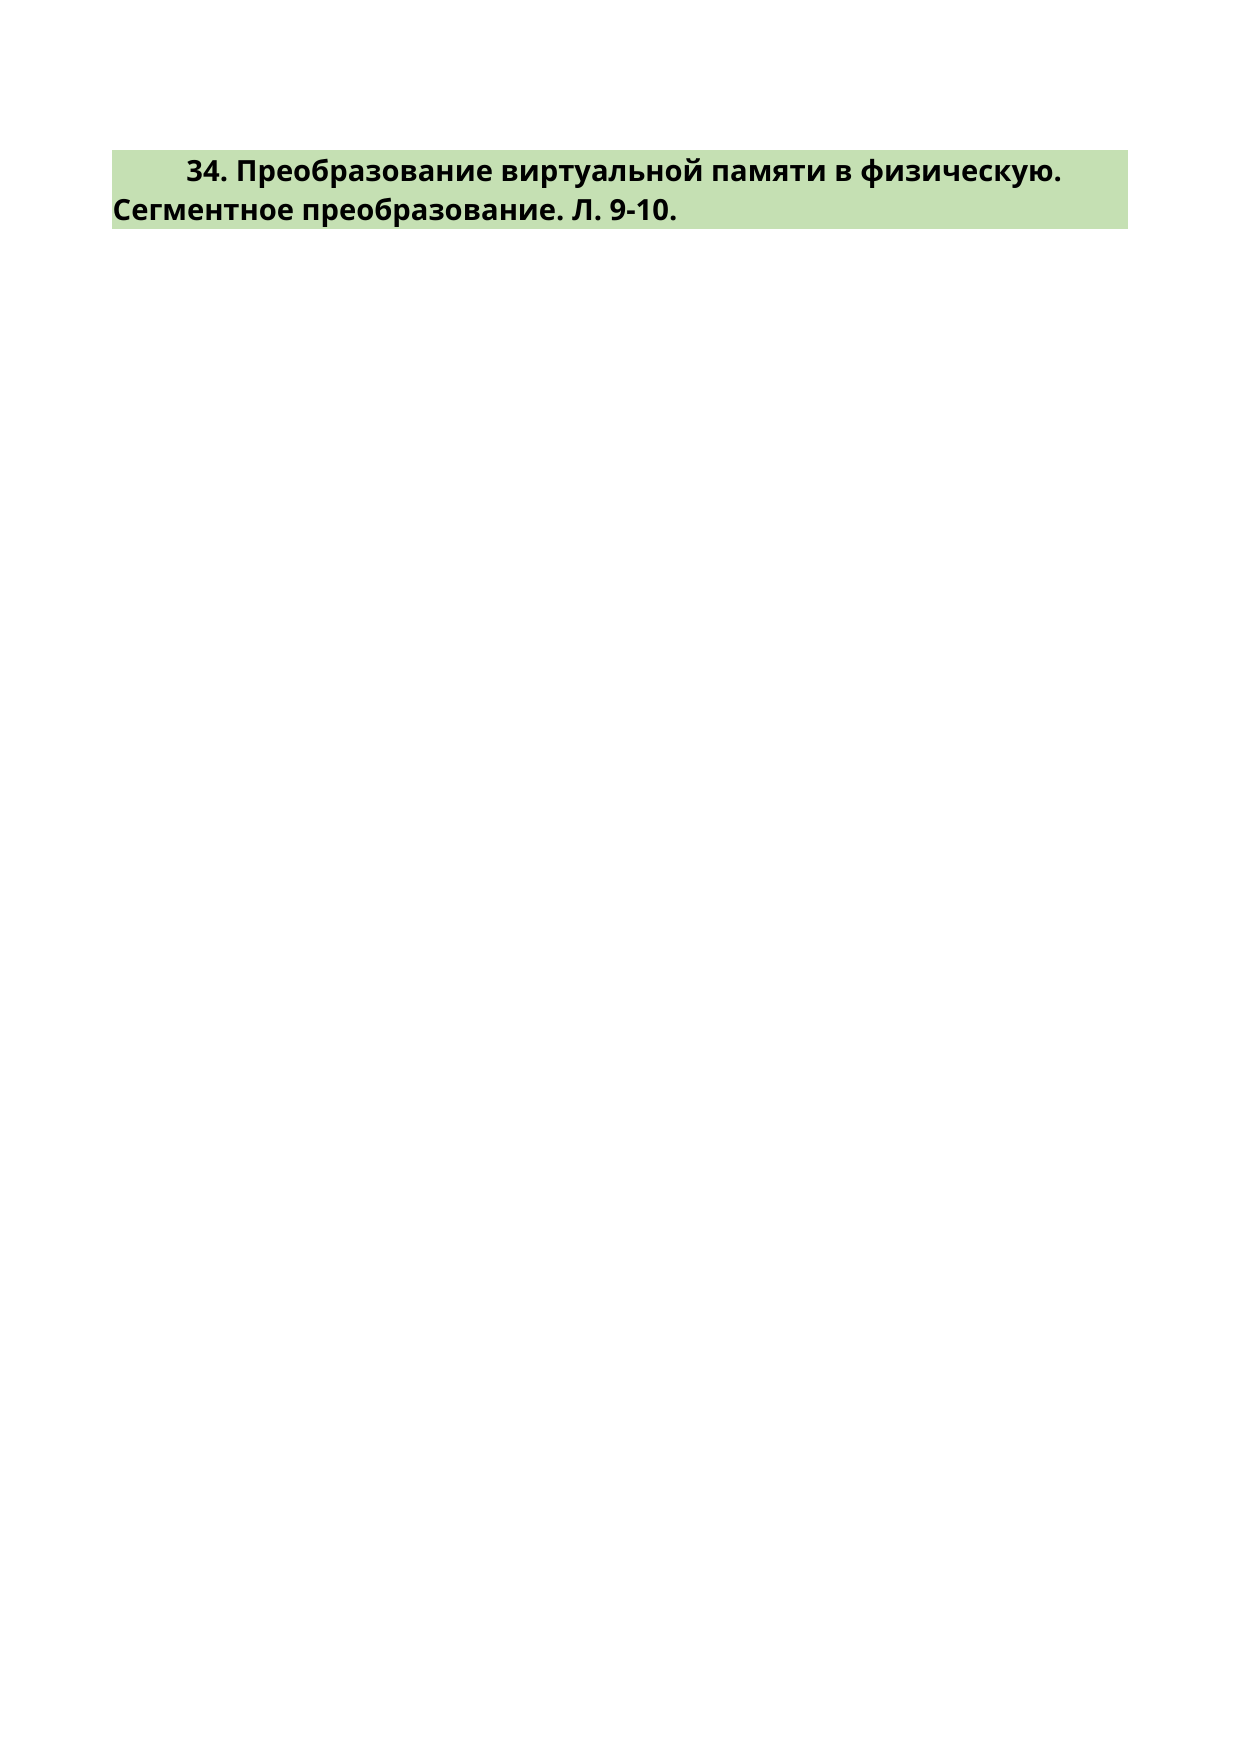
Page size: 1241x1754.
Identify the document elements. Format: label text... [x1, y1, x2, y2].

list Преобразование виртуальной памяти в физическую. Сегментное преобразование. Л. 9-10. [112, 150, 1128, 229]
